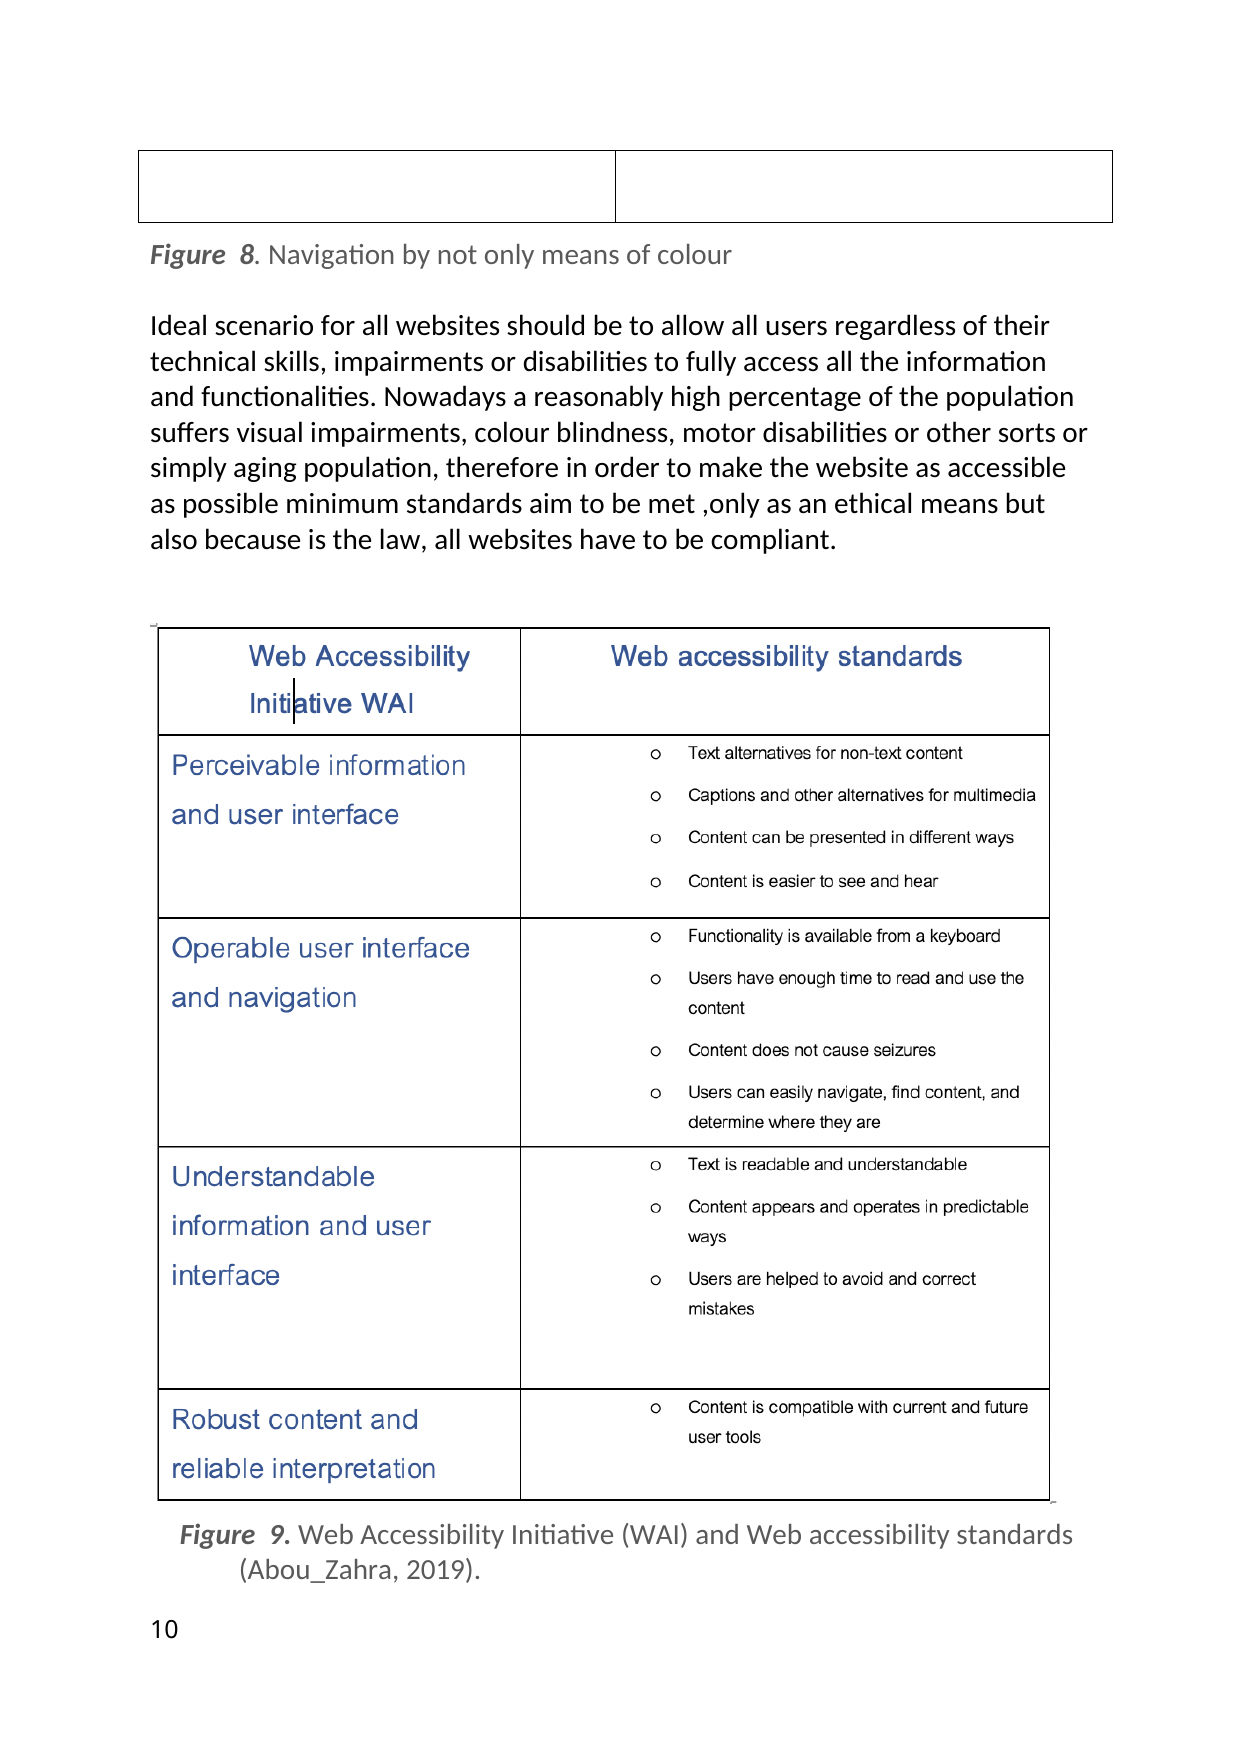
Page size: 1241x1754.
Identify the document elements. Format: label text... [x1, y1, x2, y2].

picture [150, 623, 1057, 1504]
table_cell [616, 151, 1112, 222]
text Ideal scenario for all websites should be to allow all users regardless of their technical skills, impairments or disabilities to fully access all the information and functionalities. Nowadays a reasonably high percentage of the population suffers visual impairments, colour blindness, motor disabilities or other sorts or simply aging population, therefore in order to make the website as accessible as possible minimum standards aim to be met ,only as an ethical means but also because is the law, all websites have to be compliant. [150, 307, 1090, 556]
table_cell [139, 151, 615, 222]
